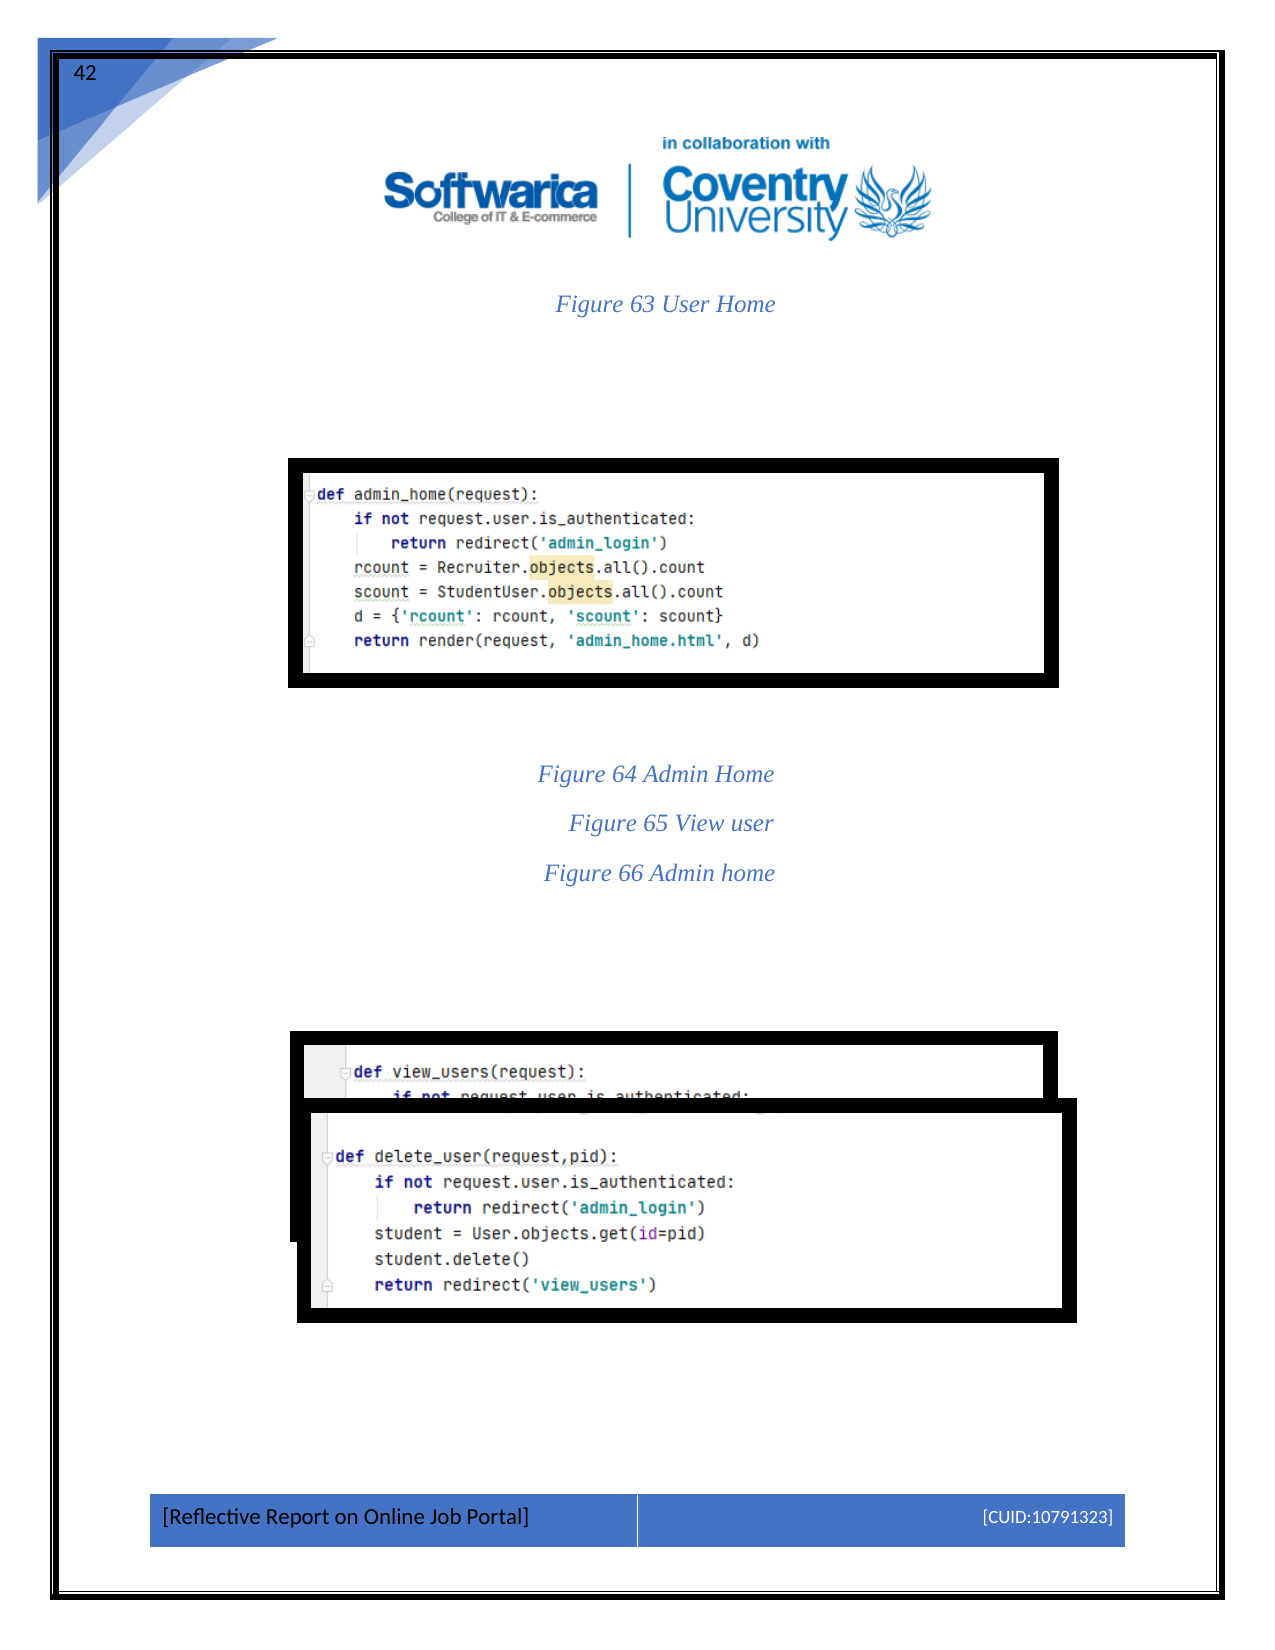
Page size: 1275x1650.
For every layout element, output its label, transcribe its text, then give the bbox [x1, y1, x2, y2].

picture [311, 1113, 1062, 1308]
text Figure 63 User Home [150, 289, 1125, 318]
picture [59, 59, 279, 206]
picture [384, 137, 932, 241]
picture [303, 473, 1044, 673]
text Figure 65 View user [150, 808, 1125, 837]
picture [52, 52, 279, 206]
picture [304, 1045, 1043, 1098]
text Figure 64 Admin Home [150, 759, 1125, 788]
text Figure 66 Admin home [150, 858, 1125, 887]
picture [37, 37, 279, 206]
